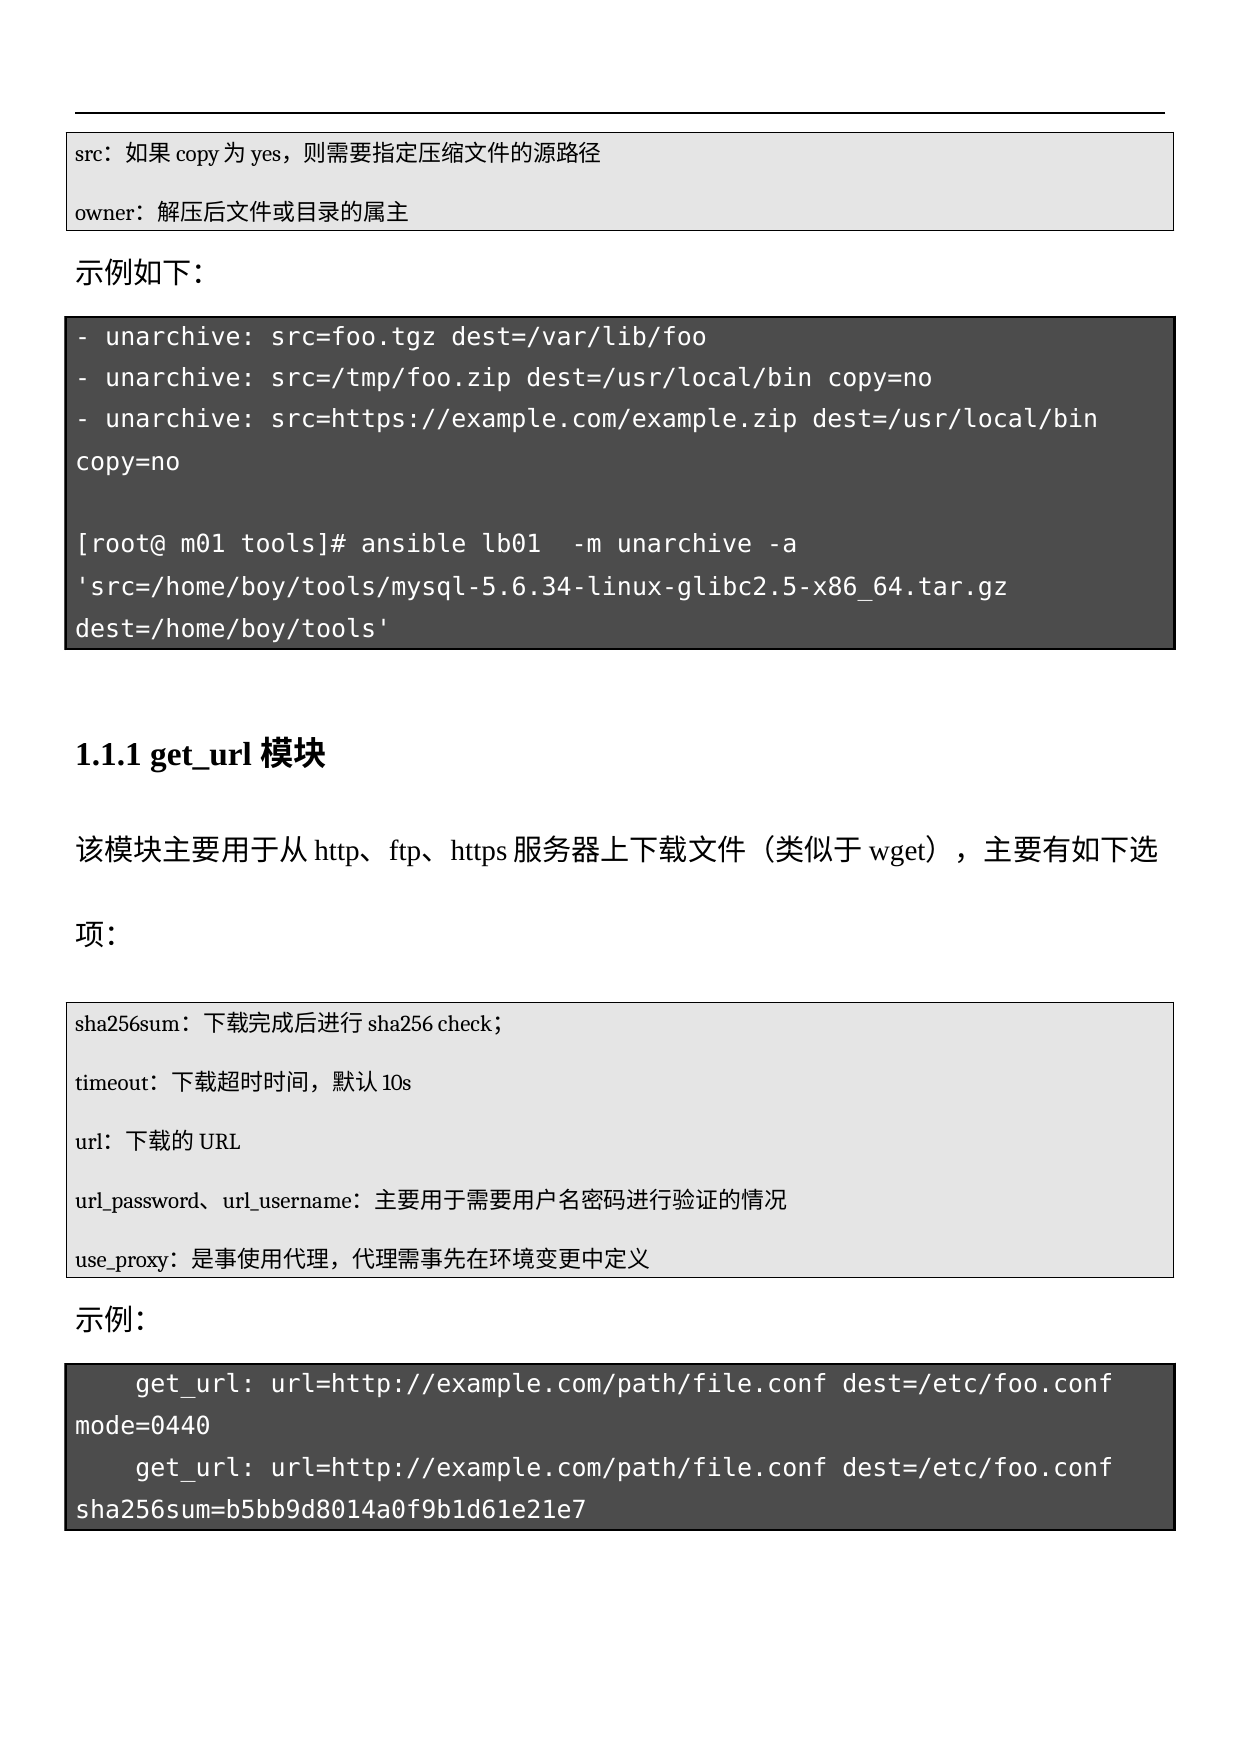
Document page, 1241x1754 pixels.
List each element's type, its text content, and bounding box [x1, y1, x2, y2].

text 示例如下： [75, 237, 1165, 305]
text get_url: url=http://example.com/path/file.conf dest=/etc/foo.conf sha256sum=b5bb9d8014a0f9b1d61e21e7 [67, 1446, 1173, 1529]
subtitle use_proxy：是事使用代理，代理需事先在环境变更中定义 [67, 1238, 1173, 1277]
subtitle url_password、url_username：主要用于需要用户名密码进行验证的情况 [67, 1179, 1173, 1216]
text [root@ m01 tools]# ansible lb01 -m unarchive -a 'src=/home/boy/tools/mysql-5.6.34-linux-glibc2.5-x86_64.tar.gz dest=/home/boy/tools' [67, 523, 1173, 648]
subtitle url：下载的URL [67, 1120, 1173, 1157]
subtitle timeout：下载超时时间，默认10s [67, 1061, 1173, 1098]
subtitle get_url 模块 [75, 717, 1165, 784]
subtitle owner：解压后文件或目录的属主 [67, 191, 1173, 230]
text - unarchive: src=/tmp/foo.zip dest=/usr/local/bin copy=no [67, 357, 1173, 395]
text - unarchive: src=https://example.com/example.zip dest=/usr/local/bin copy=no [67, 398, 1173, 479]
subtitle src：如果copy为yes，则需要指定压缩文件的源路径 [67, 133, 1173, 169]
text get_url: url=http://example.com/path/file.conf dest=/etc/foo.conf mode=0440 [67, 1365, 1173, 1443]
text 该模块主要用于从http、ftp、https服务器上下载文件（类似于wget），主要有如下选项： [75, 813, 1165, 966]
subtitle sha256sum：下载完成后进行sha256 check； [67, 1003, 1173, 1039]
text 示例： [75, 1284, 1165, 1352]
text - unarchive: src=foo.tgz dest=/var/lib/foo [67, 318, 1173, 354]
